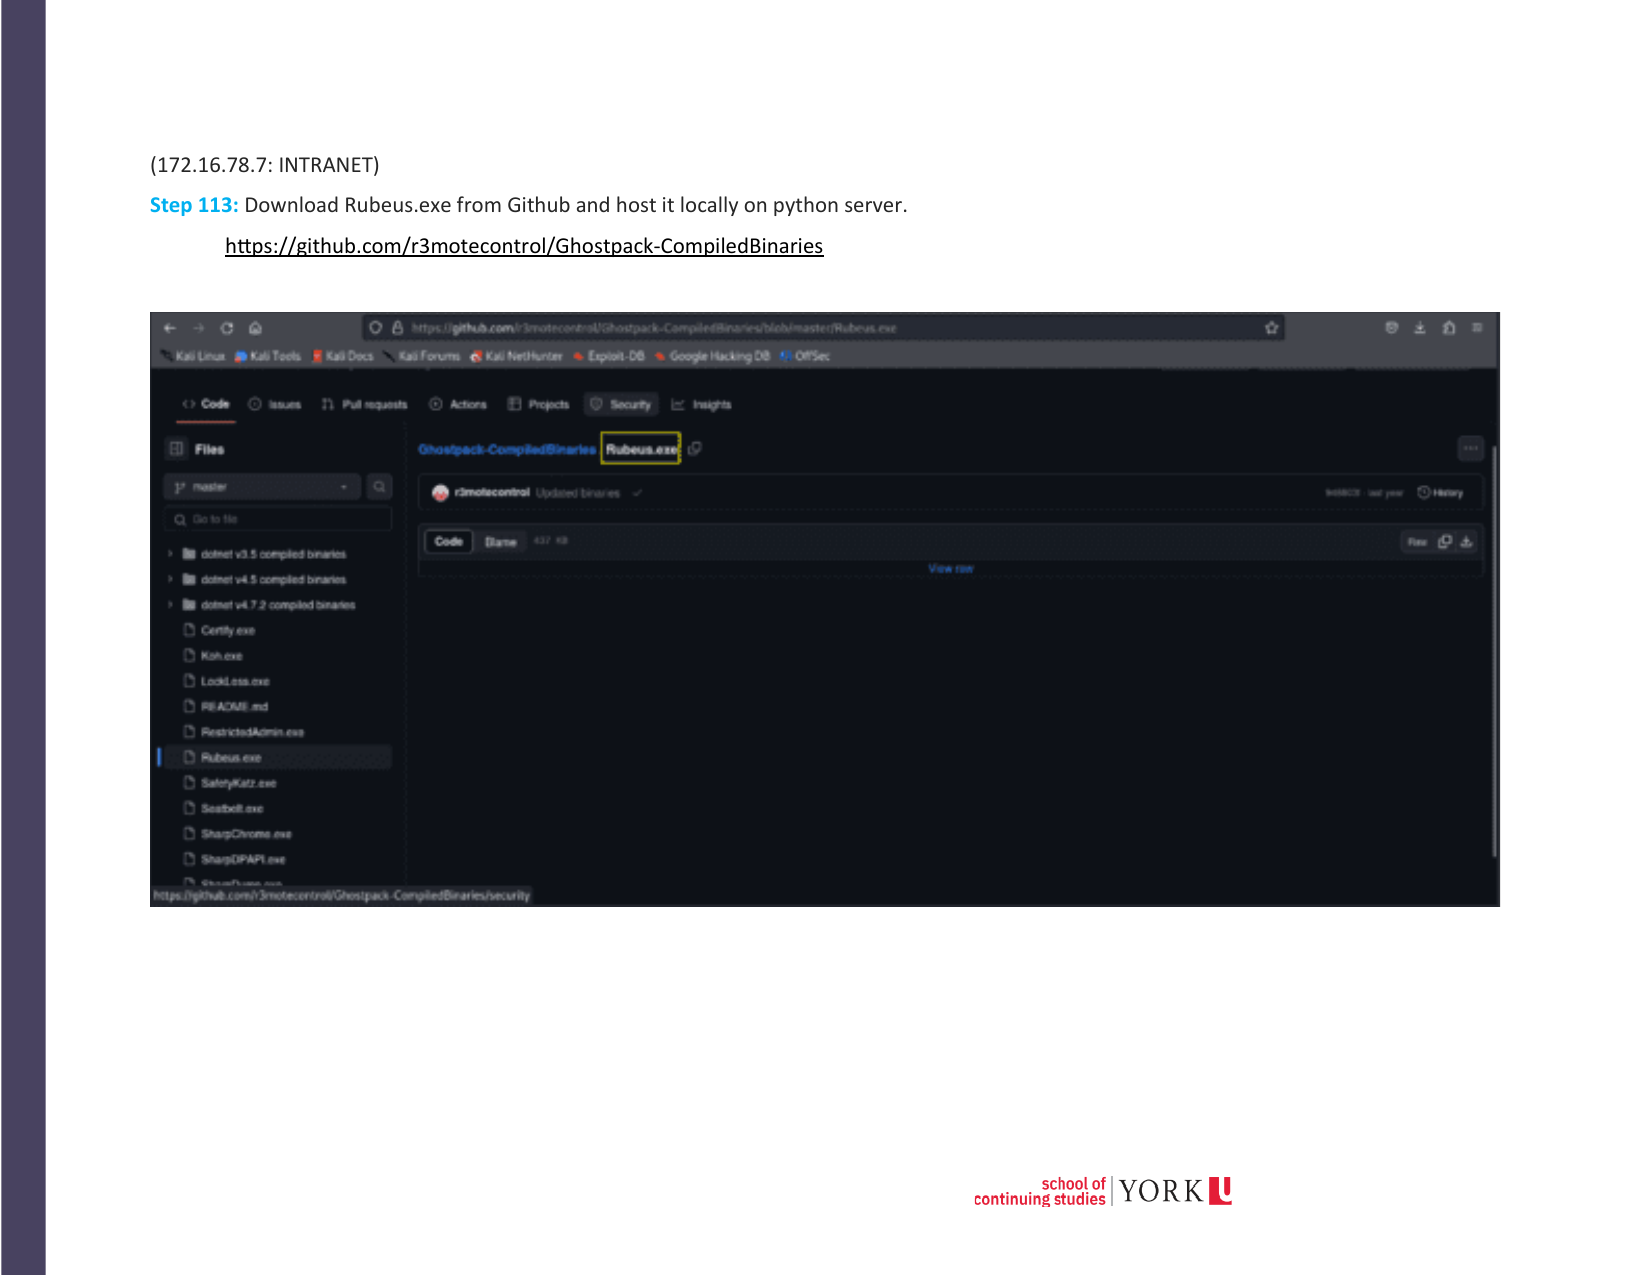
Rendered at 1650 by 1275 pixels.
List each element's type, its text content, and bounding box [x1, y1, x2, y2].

text https://github.com/r3motecontrol/Ghostpack-CompiledBinaries [150, 231, 1500, 259]
text Step 113: Download Rubeus.exe from Github and host it locally on python server. [150, 191, 1500, 218]
text (172.16.78.7: INTRANET) [150, 150, 1500, 178]
picture [150, 312, 1500, 907]
